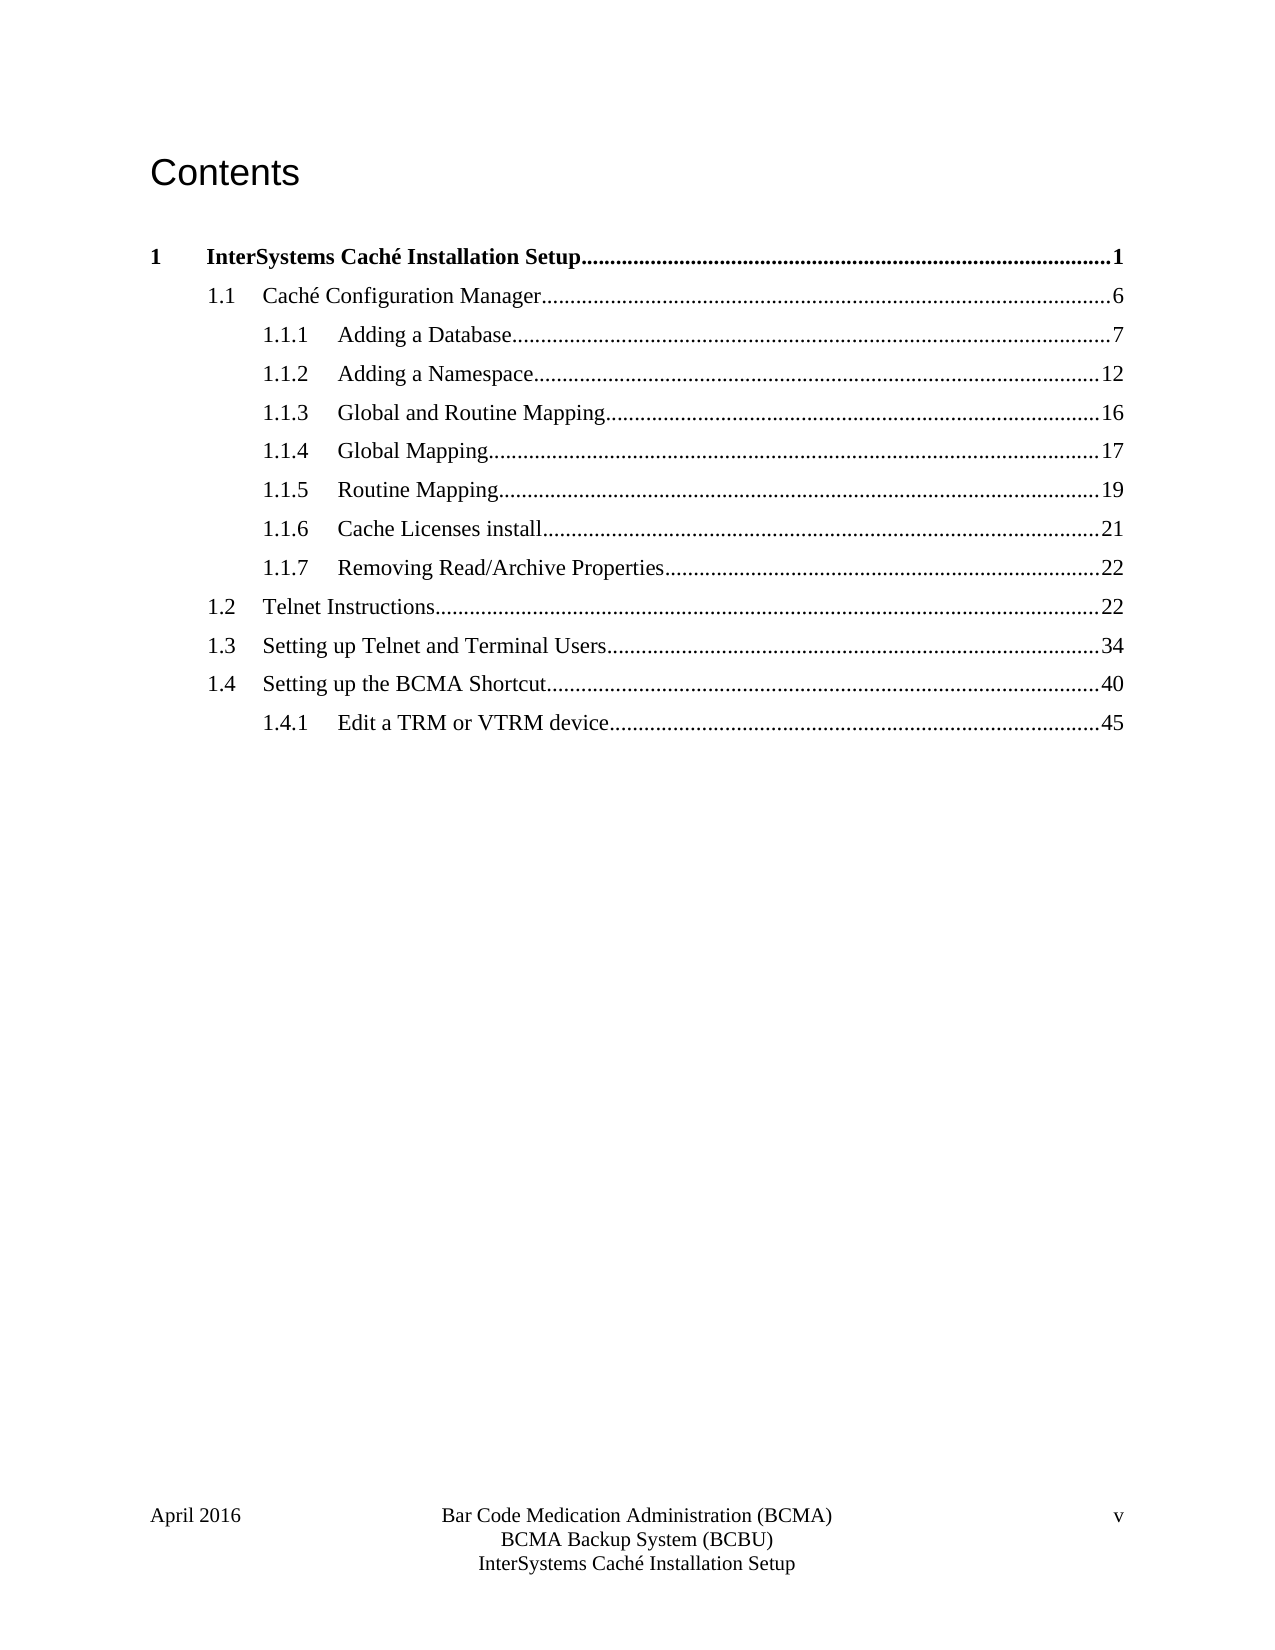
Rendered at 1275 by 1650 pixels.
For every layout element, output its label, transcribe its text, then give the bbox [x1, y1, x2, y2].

text 1.1.6 Cache Licenses install 21 [262, 515, 1125, 541]
text 1.1.4 Global Mapping 17 [262, 437, 1125, 464]
text 1.1 Caché Configuration Manager 6 [207, 282, 1125, 308]
subtitle Contents [150, 150, 1125, 193]
text 1.1.1 Adding a Database 7 [262, 321, 1125, 347]
text 1 InterSystems Caché Installation Setup 1 [150, 243, 1125, 269]
text 1.3 Setting up Telnet and Terminal Users 34 [207, 632, 1125, 658]
text 1.4 Setting up the BCMA Shortcut 40 [207, 671, 1125, 697]
text 1.2 Telnet Instructions 22 [207, 593, 1125, 619]
text 1.1.5 Routine Mapping 19 [262, 476, 1125, 503]
text 1.1.2 Adding a Namespace 12 [262, 360, 1125, 386]
text 1.1.7 Removing Read/Archive Properties 22 [262, 554, 1125, 580]
text 1.4.1 Edit a TRM or VTRM device 45 [262, 709, 1125, 736]
text 1.1.3 Global and Routine Mapping 16 [262, 398, 1125, 425]
